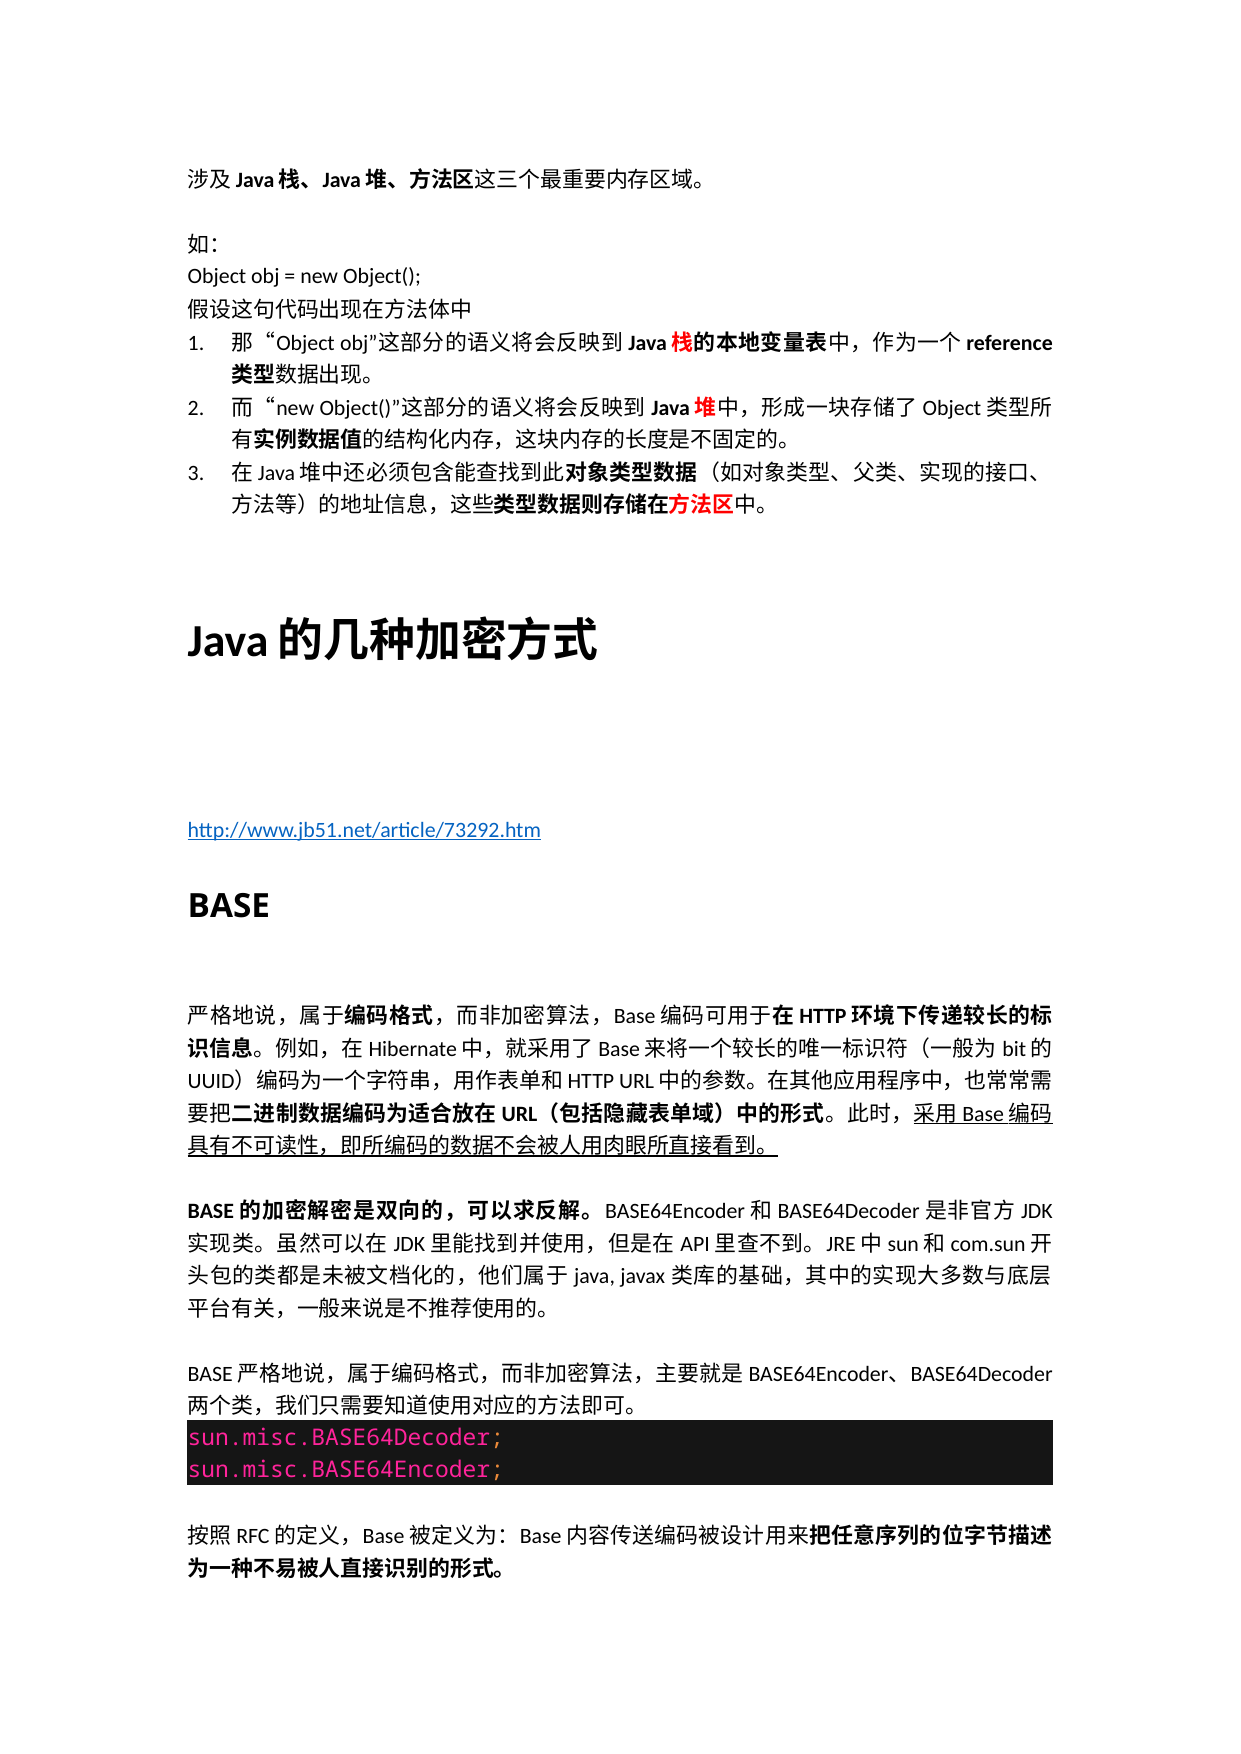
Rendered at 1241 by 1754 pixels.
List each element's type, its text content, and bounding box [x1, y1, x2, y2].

subtitle BASE [187, 872, 1053, 937]
text 按照RFC的定义，Base被定义为：Base内容传送编码被设计用来把任意序列的位字节描述为一种不易被人直接识别的形式。 [187, 1518, 1053, 1583]
text Object obj = new Object(); [187, 259, 1053, 292]
list 而“new Object()”这部分的语义将会反映到Java堆中，形成一块存储了Object类型所有实例数据值的结构化内存，这块内存的长度是不固定的。 [187, 389, 1053, 454]
subtitle Java的几种加密方式 [187, 587, 1053, 685]
list 在Java堆中还必须包含能查找到此对象类型数据（如对象类型、父类、实现的接口、方法等）的地址信息，这些类型数据则存储在方法区中。 [187, 454, 1053, 519]
text 严格地说，属于编码格式，而非加密算法，Base编码可用于在HTTP环境下传递较长的标识信息。例如，在Hibernate中，就采用了Base来将一个较长的唯一标识符（一般为bit的UUID）编码为一个字符串，用作表单和HTTP URL中的参数。在其他应用程序中，也常常需要把二进制数据编码为适合放在URL（包括隐藏表单域）中的形式。此时，采用Base编码具有不可读性，即所编码的数据不会被人用肉眼所直接看到。 [187, 998, 1053, 1160]
text sun.misc.BASE64Decoder; sun.misc.BASE64Encoder; [187, 1420, 1053, 1485]
list 那“Object obj”这部分的语义将会反映到Java栈的本地变量表中，作为一个reference类型数据出现。 [187, 324, 1053, 389]
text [187, 162, 1053, 194]
text BASE的加密解密是双向的，可以求反解。BASE64Encoder和BASE64Decoder是非官方JDK实现类。虽然可以在JDK里能找到并使用，但是在API里查不到。JRE中sun和com.sun开头包的类都是未被文档化的，他们属于java, javax 类库的基础，其中的实现大多数与底层平台有关，一般来说是不推荐使用的。 [187, 1193, 1053, 1323]
text http://www.jb51.net/article/73292.htm [187, 813, 1053, 845]
text BASE 严格地说，属于编码格式，而非加密算法，主要就是BASE64Encoder、BASE64Decoder两个类，我们只需要知道使用对应的方法即可。 [187, 1355, 1053, 1420]
text 如： [187, 227, 1053, 259]
text 假设这句代码出现在方法体中 [187, 292, 1053, 324]
